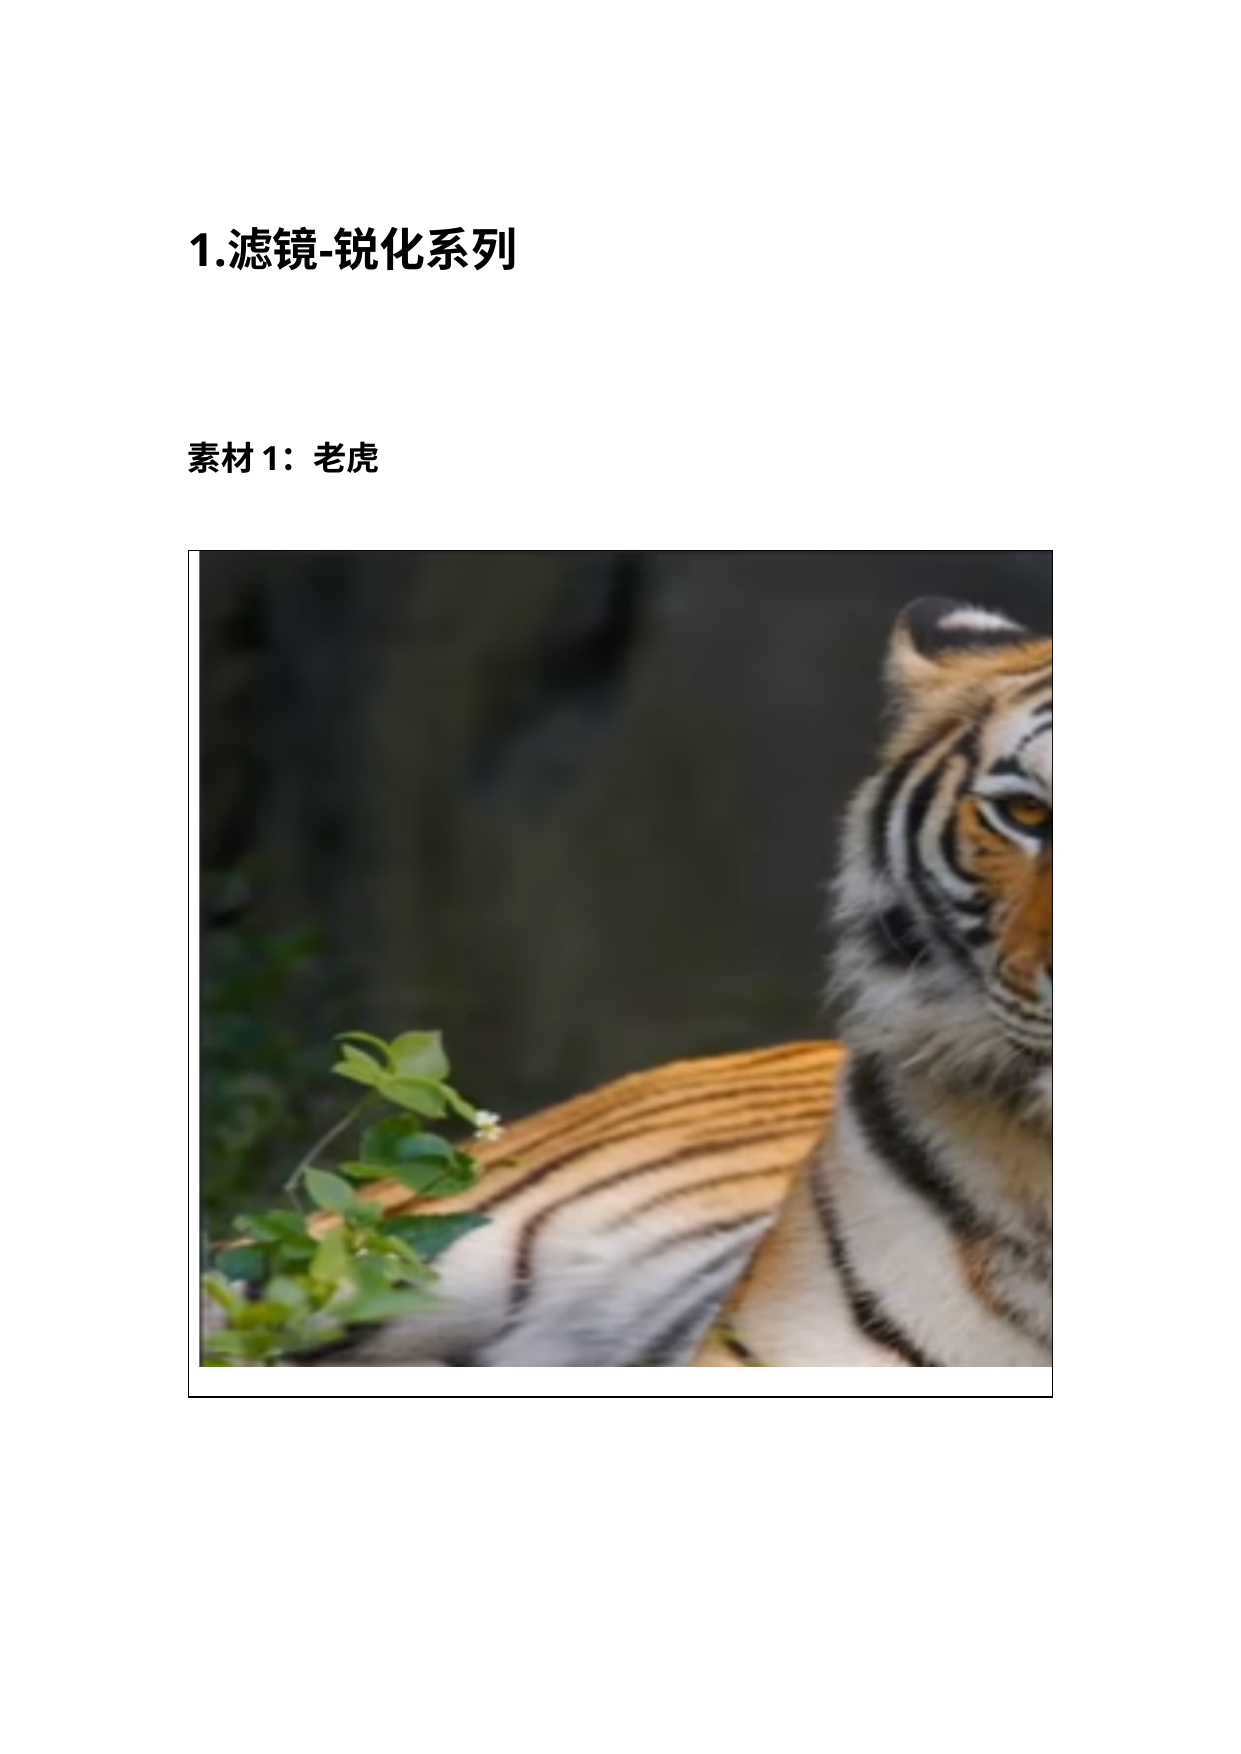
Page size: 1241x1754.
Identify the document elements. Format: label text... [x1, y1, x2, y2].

subtitle 1.滤镜-锐化系列 [187, 197, 1053, 295]
subtitle 素材1：老虎 [187, 423, 1053, 488]
table_header [189, 551, 1052, 1396]
picture [199, 551, 1053, 1367]
